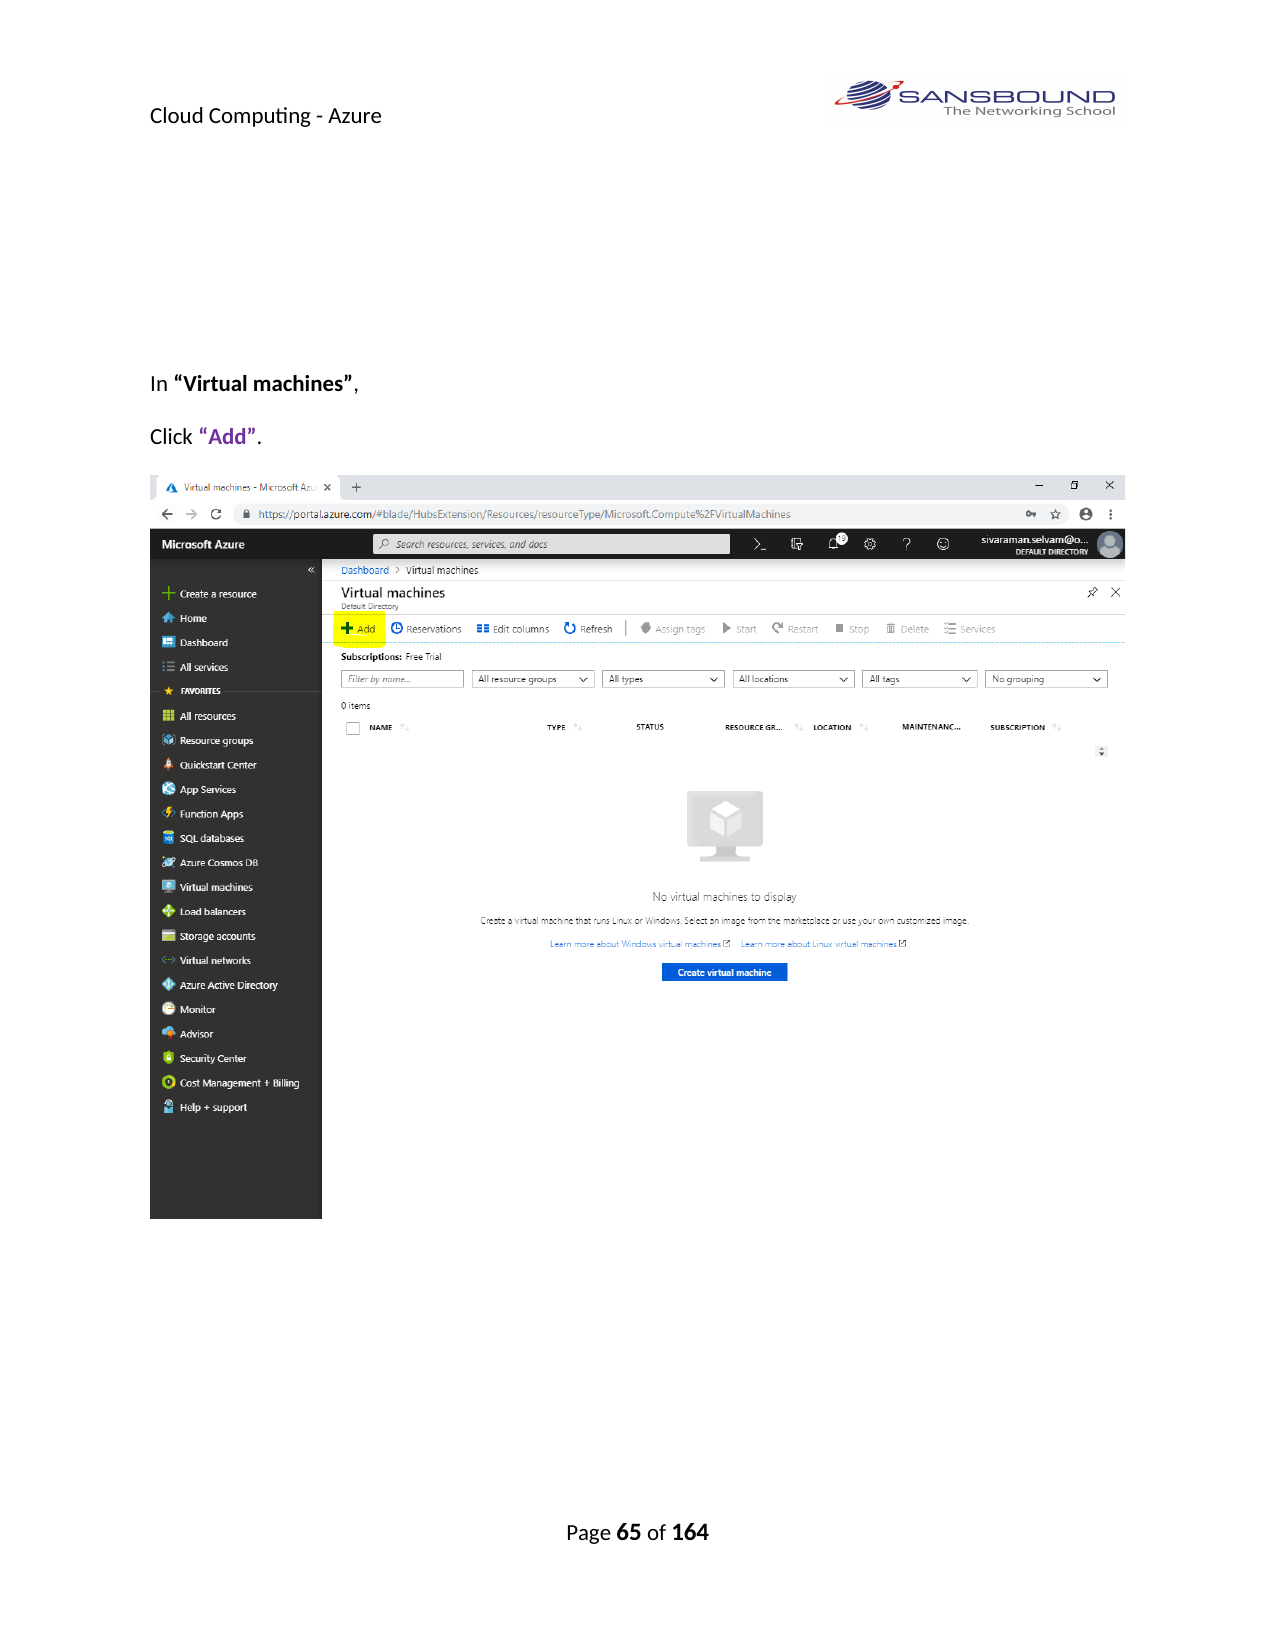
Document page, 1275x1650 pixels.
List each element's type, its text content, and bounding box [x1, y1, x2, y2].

text In “Virtual machines”, [150, 369, 1125, 397]
picture [150, 475, 1125, 1219]
text Click “Add”. [150, 422, 1125, 450]
picture [823, 75, 1125, 124]
